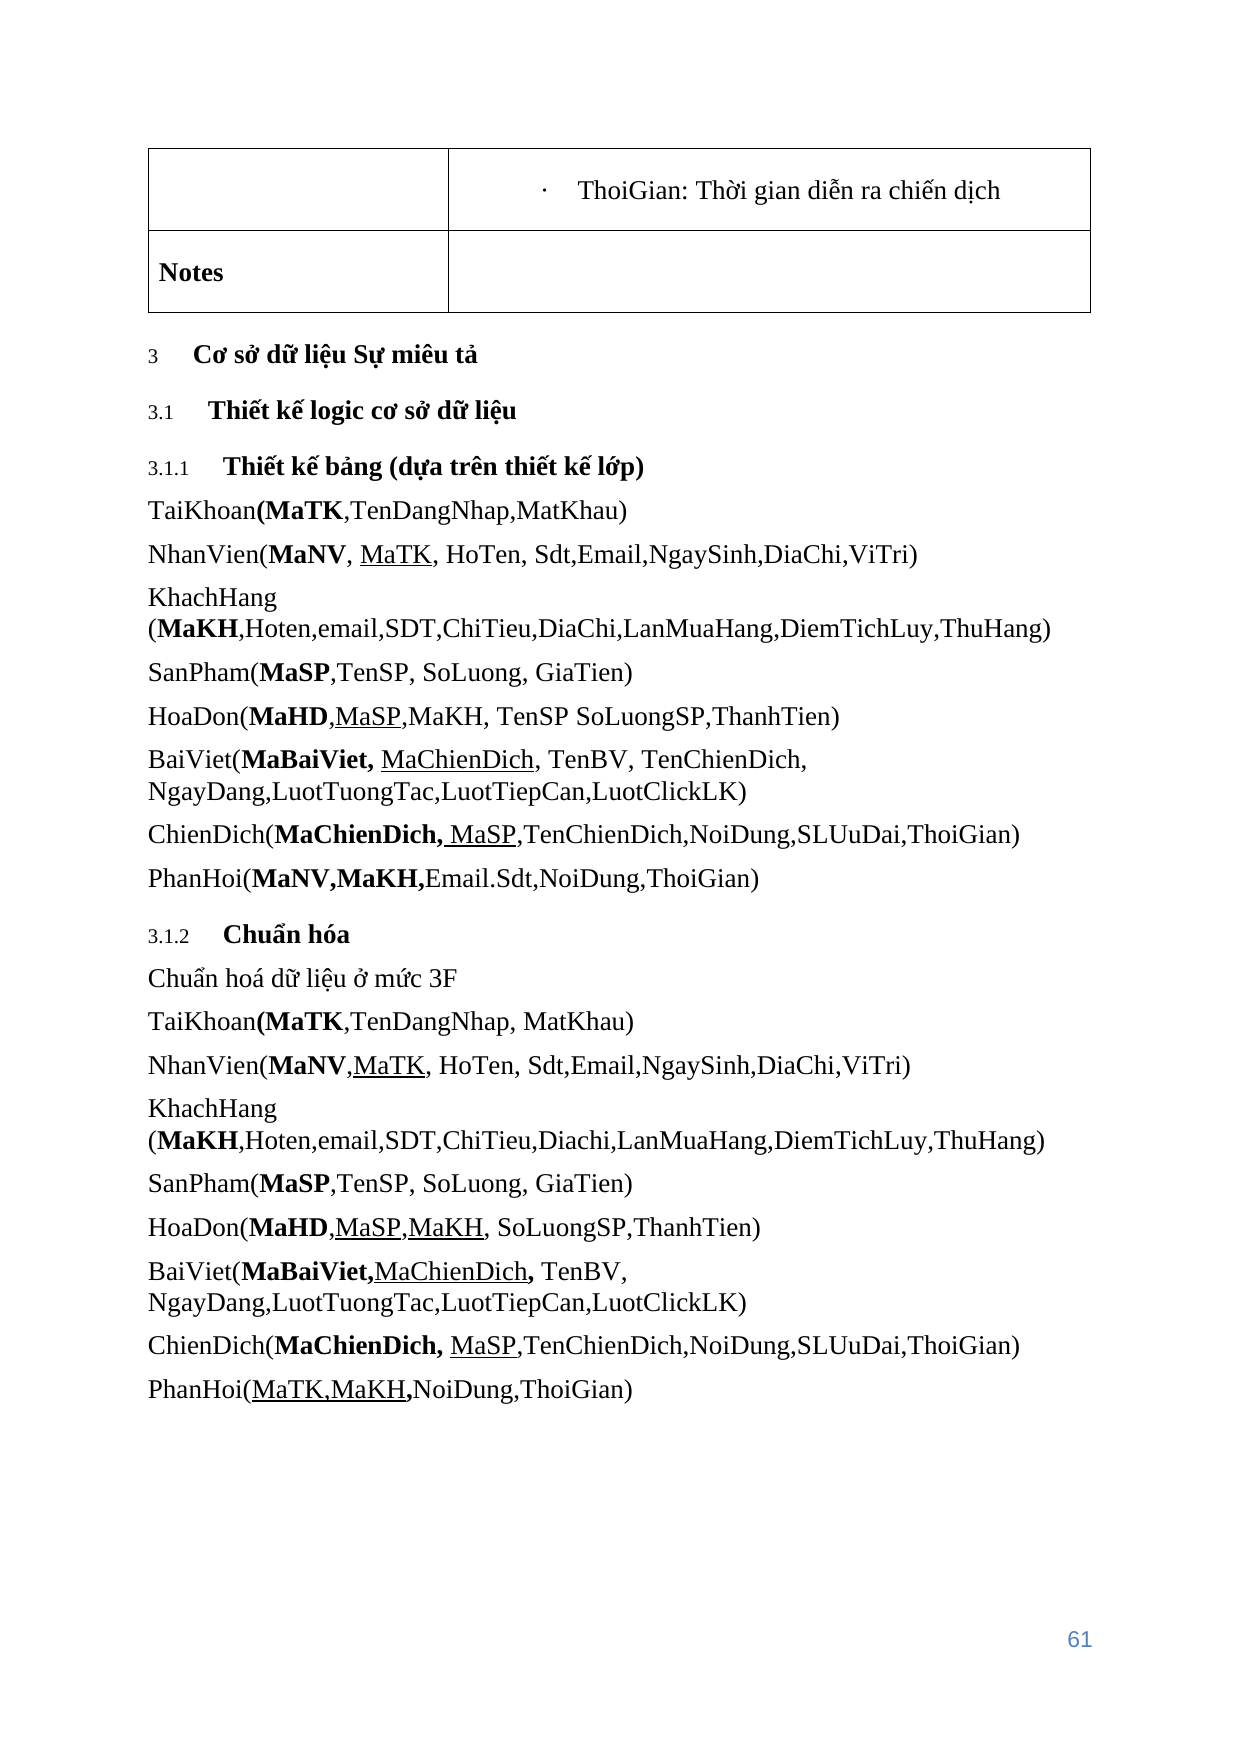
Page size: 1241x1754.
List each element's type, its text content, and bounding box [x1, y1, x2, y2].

text NhanVien(MaNV,MaTK, HoTen, Sdt,Email,NgaySinh,DiaChi,ViTri) [148, 1049, 1092, 1080]
subtitle Chuẩn hóa [148, 918, 1092, 949]
table_cell [449, 231, 1090, 312]
text ChienDich(MaChienDich, MaSP,TenChienDich,NoiDung,SLUuDai,ThoiGian) [148, 818, 1092, 849]
text KhachHang(MaKH,Hoten,email,SDT,ChiTieu,Diachi,LanMuaHang,DiemTichLuy,ThuHang) [148, 1093, 1092, 1155]
text KhachHang(MaKH,Hoten,email,SDT,ChiTieu,DiaChi,LanMuaHang,DiemTichLuy,ThuHang) [148, 581, 1092, 644]
text TaiKhoan(MaTK,TenDangNhap, MatKhau) [148, 1005, 1092, 1036]
text BaiViet(MaBaiViet,MaChienDich, TenBV, NgayDang,LuotTuongTac,LuotTiepCan,LuotClickLK) [148, 1255, 1092, 1317]
text Chuẩn hoá dữ liệu ở mức 3F [148, 962, 1092, 993]
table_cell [449, 149, 1090, 230]
text SanPham(MaSP,TenSP, SoLuong, GiaTien) [148, 656, 1092, 687]
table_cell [149, 149, 448, 230]
subtitle Cơ sở dữ liệu Sự miêu tả [148, 338, 1092, 369]
text HoaDon(MaHD,MaSP,MaKH, TenSP SoLuongSP,ThanhTien) [148, 700, 1092, 731]
text HoaDon(MaHD,MaSP,MaKH, SoLuongSP,ThanhTien) [148, 1211, 1092, 1242]
text ChienDich(MaChienDich, MaSP,TenChienDich,NoiDung,SLUuDai,ThoiGian) [148, 1329, 1092, 1361]
text NhanVien(MaNV, MaTK, HoTen, Sdt,Email,NgaySinh,DiaChi,ViTri) [148, 538, 1092, 569]
text BaiViet(MaBaiViet, MaChienDich, TenBV, TenChienDich, NgayDang,LuotTuongTac,LuotTiepCan,LuotClickLK) [148, 743, 1092, 806]
text PhanHoi(MaTK,MaKH,NoiDung,ThoiGian) [148, 1373, 1092, 1404]
text SanPham(MaSP,TenSP, SoLuong, GiaTien) [148, 1167, 1092, 1198]
subtitle Thiết kế bảng (dựa trên thiết kế lớp) [148, 450, 1092, 482]
text PhanHoi(MaNV,MaKH,Email.Sdt,NoiDung,ThoiGian) [148, 862, 1092, 893]
text TaiKhoan(MaTK,TenDangNhap,MatKhau) [148, 494, 1092, 525]
table_cell Notes [149, 231, 448, 312]
subtitle Thiết kế logic cơ sở dữ liệu [148, 394, 1092, 425]
